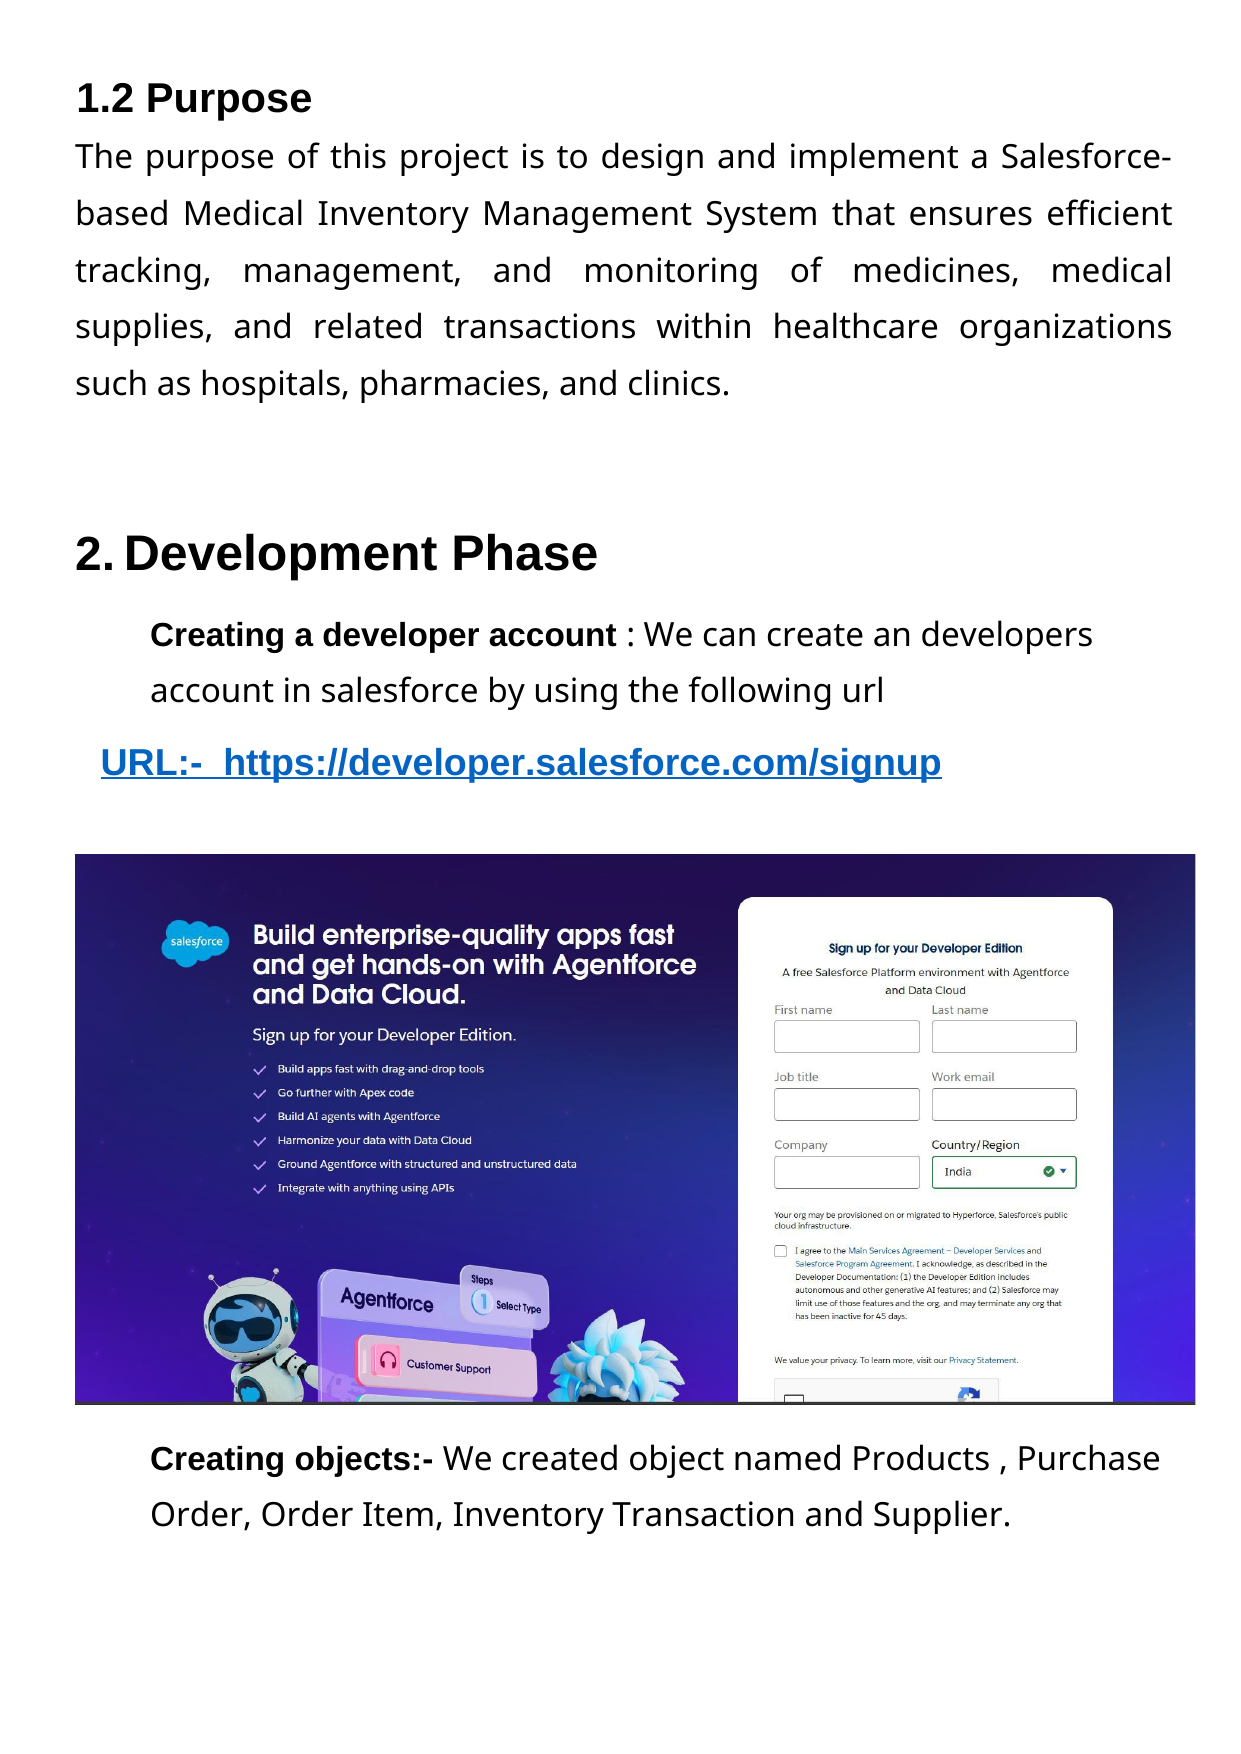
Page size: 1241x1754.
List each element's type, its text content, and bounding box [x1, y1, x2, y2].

text Creating a developer account : We can create an developers account in salesforce by using the following url [150, 611, 1174, 712]
text Creating objects:- We created object named Products , Purchase Order, Order Item, Inventory Transaction and Supplier. [150, 1405, 1174, 1536]
picture [75, 854, 1196, 1405]
text The purpose of this project is to design and implement a Salesforce-based Medical Inventory Management System that ensures efficient tracking, management, and monitoring of medicines, medical supplies, and related transactions within healthcare organizations such as hospitals, pharmacies, and clinics. [75, 133, 1174, 405]
subtitle Development Phase [75, 524, 1211, 581]
subtitle 1.2 Purpose [75, 74, 1211, 122]
text URL:- https://developer.salesforce.com/signup [100, 740, 1211, 783]
